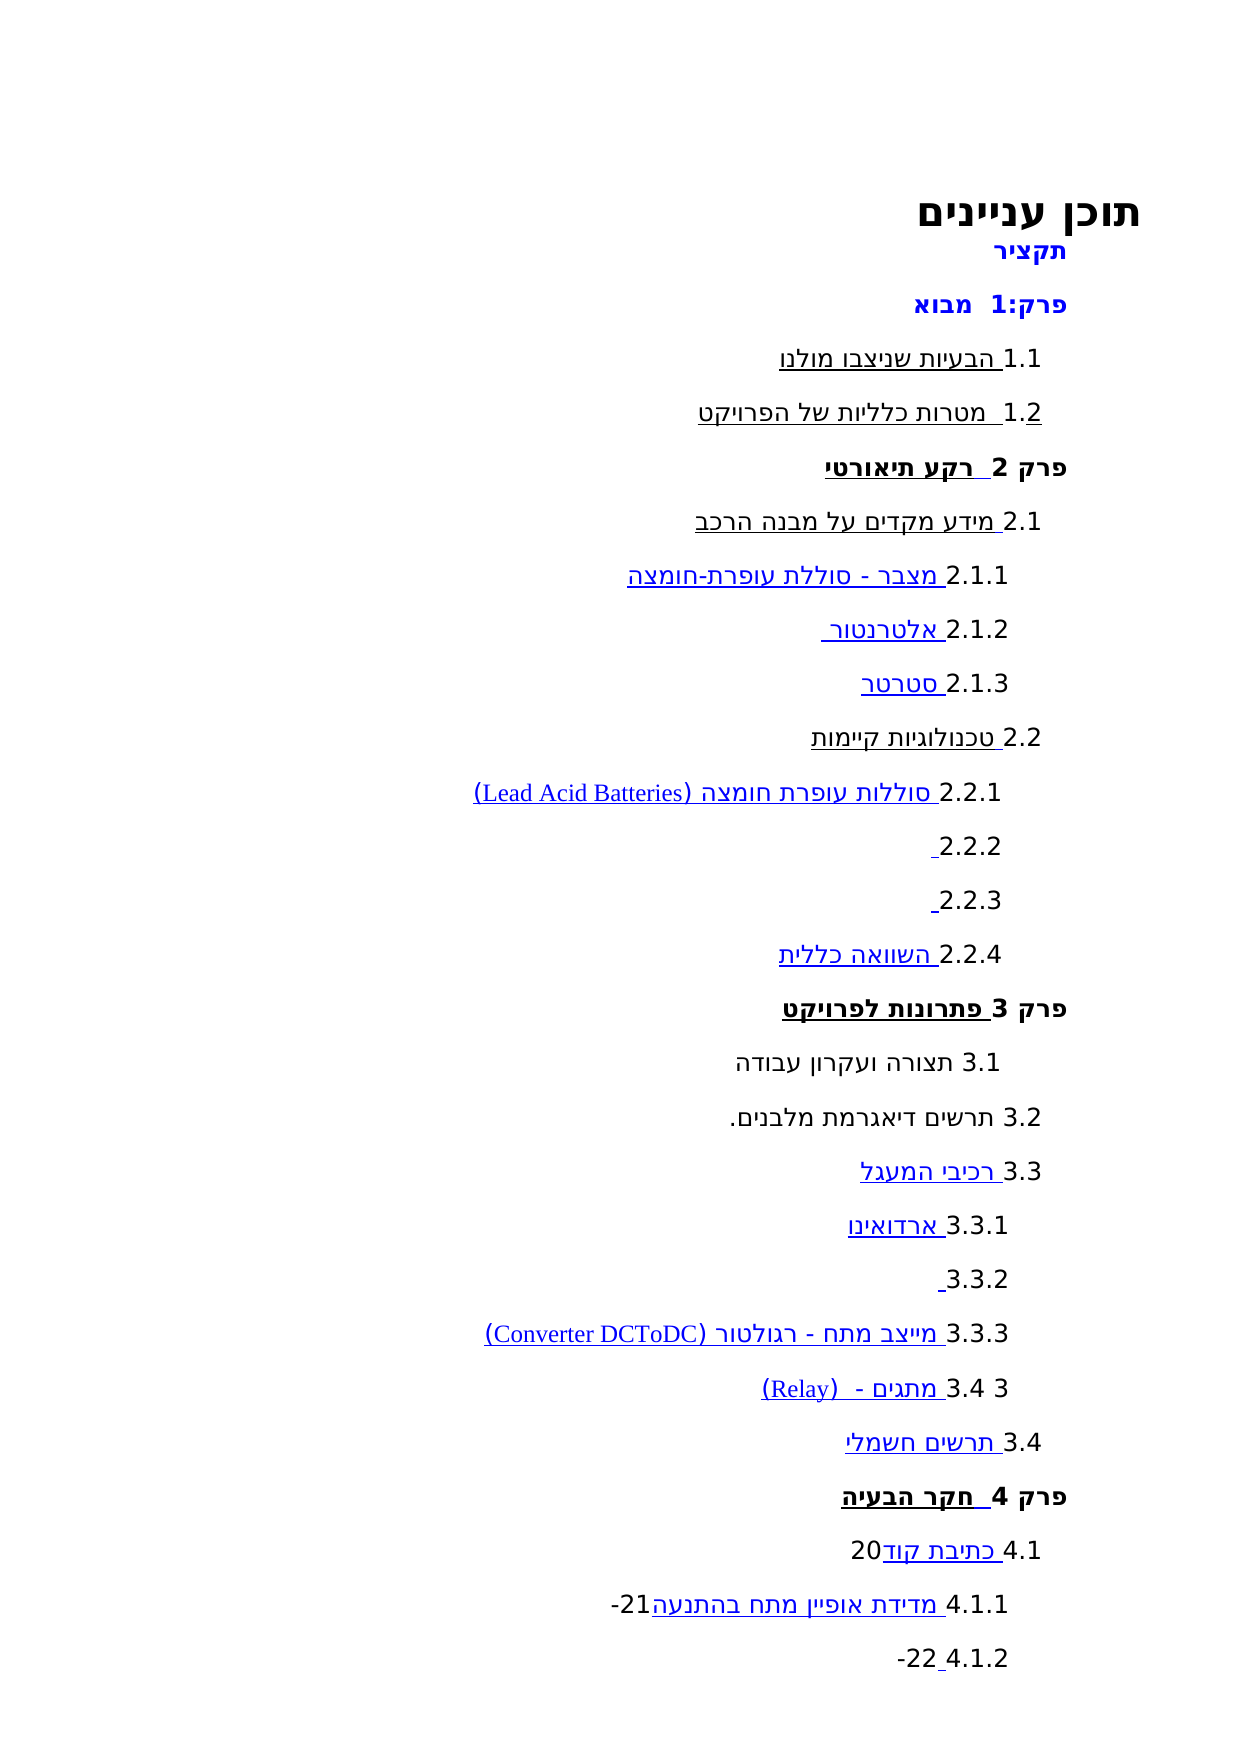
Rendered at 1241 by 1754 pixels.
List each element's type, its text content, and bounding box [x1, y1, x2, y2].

text 2.2 טכנולוגיות קיימות 5 [37, 723, 1042, 753]
text 4.1 כתיבת קוד 20 [37, 1536, 1042, 1566]
text 3.3.2 חיישן זרם DC - (Current Sensor Hall Effect) 15-16 [37, 1265, 1167, 1294]
text תקציר א [37, 236, 1067, 265]
text 2.2.4 השוואה כללית 8 [37, 940, 1042, 969]
text פרק 2 רקע תיאורטי 3 [37, 453, 1067, 482]
text 1.2 מטרות כלליות של הפרויקט 2 [37, 398, 1042, 428]
text 2.2.2 סוללות ליתיום-יון(Lithium-Ion Batteries) 6 [37, 832, 1042, 861]
text 4.1.2 מדידת אופיין זרם בהתנעה 21-22 [37, 1645, 1167, 1674]
text פרק:1 מבוא 1 [37, 290, 1067, 319]
text 3.3 רכיבי המעגל 14 [37, 1157, 1042, 1186]
text פרק 4 חקר הבעיה 20 [37, 1482, 1067, 1511]
text תוכן עניינים [37, 187, 1142, 236]
text 2.2.1 סוללות עופרת חומצה (Lead Acid Batteries) 5 [37, 778, 1042, 807]
text 2.1.2 אלטרנטור 4 [37, 615, 1167, 644]
text 1.1 הבעיות שניצבו מולנו 2 [37, 344, 1042, 373]
text 3.2 תרשים דיאגרמת מלבנים. 13 [37, 1103, 1042, 1132]
text 3.4 תרשים חשמלי 19 [37, 1428, 1042, 1457]
text 2.1.3 סטרטר 5 [37, 669, 1167, 698]
text 2.1.1 מצבר - סוללת עופרת-חומצה 4 [37, 561, 1167, 590]
text 3.1 תצורה ועקרון עבודה 12 [37, 1049, 1192, 1078]
text 3 3.4 מתגים - (Relay) 18 [37, 1374, 1167, 1403]
text 3.3.1 ארדואינו 14 [37, 1211, 1167, 1240]
text 2.2.3 קבלי-על(SuperCapacitors) 7 [37, 886, 1042, 915]
text 2.1 מידע מקדים על מבנה הרכב 4 [37, 507, 1042, 536]
text 3.3.3 מייצב מתח - רגולטור (Converter DCToDC) 17 [37, 1319, 1167, 1349]
text פרק 3 פתרונות לפרויקט -119 [37, 994, 1067, 1024]
text 4.1.1 מדידת אופיין מתח בהתנעה 20-21 [37, 1591, 1167, 1620]
